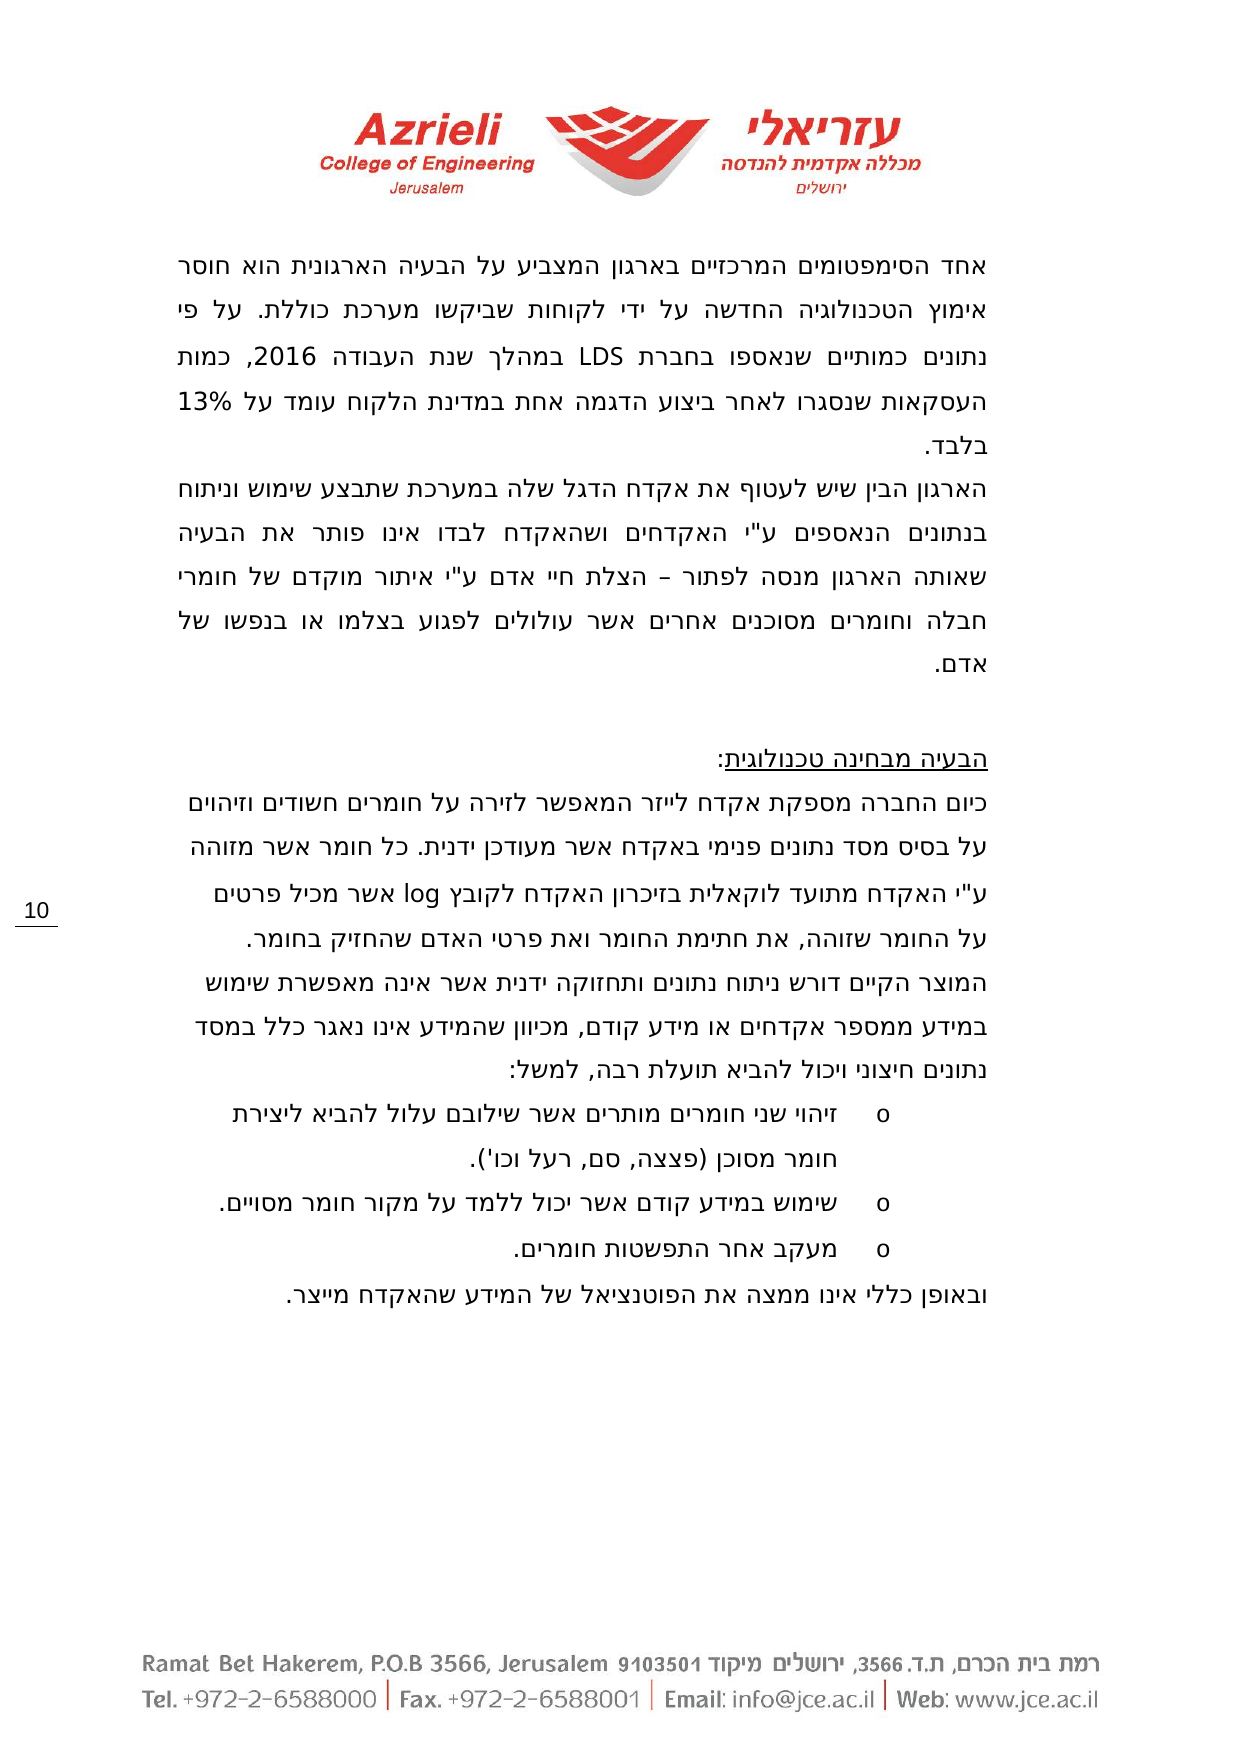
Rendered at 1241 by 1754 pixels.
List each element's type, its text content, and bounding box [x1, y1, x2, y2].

picture [107, 1633, 1133, 1742]
text אחד הסימפטומים המרכזיים בארגון המצביע על הבעיה הארגונית הוא חוסר אימוץ הטכנולוגיה החדשה על ידי לקוחות שביקשו מערכת כוללת. על פי נתונים כמותיים שנאספו בחברת LDS במהלך שנת העבודה 2016, כמות העסקאות שנסגרו לאחר ביצוע הדגמה אחת במדינת הלקוח עומד על 13% בלבד. הארגון הבין שיש לעטוף את אקדח הדגל שלה במערכת שתבצע שימוש וניתוח בנתונים הנאספים ע"י האקדחים ושהאקדח לבדו אינו פותר את הבעיה שאותה הארגון מנסה לפתור – הצלת חיי אדם ע"י איתור מוקדם של חומרי חבלה וחומרים מסוכנים אחרים אשר עולולים לפגוע בצלמו או בנפשו של אדם. [177, 251, 988, 679]
picture [42, 44, 1199, 221]
text המוצר הקיים דורש ניתוח נתונים ותחזוקה ידנית אשר אינה מאפשרת שימוש במידע ממספר אקדחים או מידע קודם, מכיוון שהמידע אינו נאגר כלל במסד נתונים חיצוני ויכול להביא תועלת רבה, למשל: [177, 968, 988, 1085]
text הבעיה מבחינה טכנולוגית: [177, 744, 988, 774]
list ובאופן כללי אינו ממצה את הפוטנציאל של המידע שהאקדח מייצר. [177, 1281, 988, 1310]
list שימוש במידע קודם אשר יכול ללמד על מקור חומר מסויים. [177, 1188, 876, 1219]
list מעקב אחר התפשטות חומרים. [177, 1234, 876, 1265]
list זיהוי שני חומרים מותרים אשר שילובם עלול להביא ליצירת חומר מסוכן (פצצה, סם, רעל וכו'). [177, 1099, 876, 1174]
text כיום החברה מספקת אקדח לייזר המאפשר לזירה על חומרים חשודים וזיהוים על בסיס מסד נתונים פנימי באקדח אשר מעודכן ידנית. כל חומר אשר מזוהה ע"י האקדח מתועד לוקאלית בזיכרון האקדח לקובץ log אשר מכיל פרטים על החומר שזוהה, את חתימת החומר ואת פרטי האדם שהחזיק בחומר. [177, 788, 988, 953]
